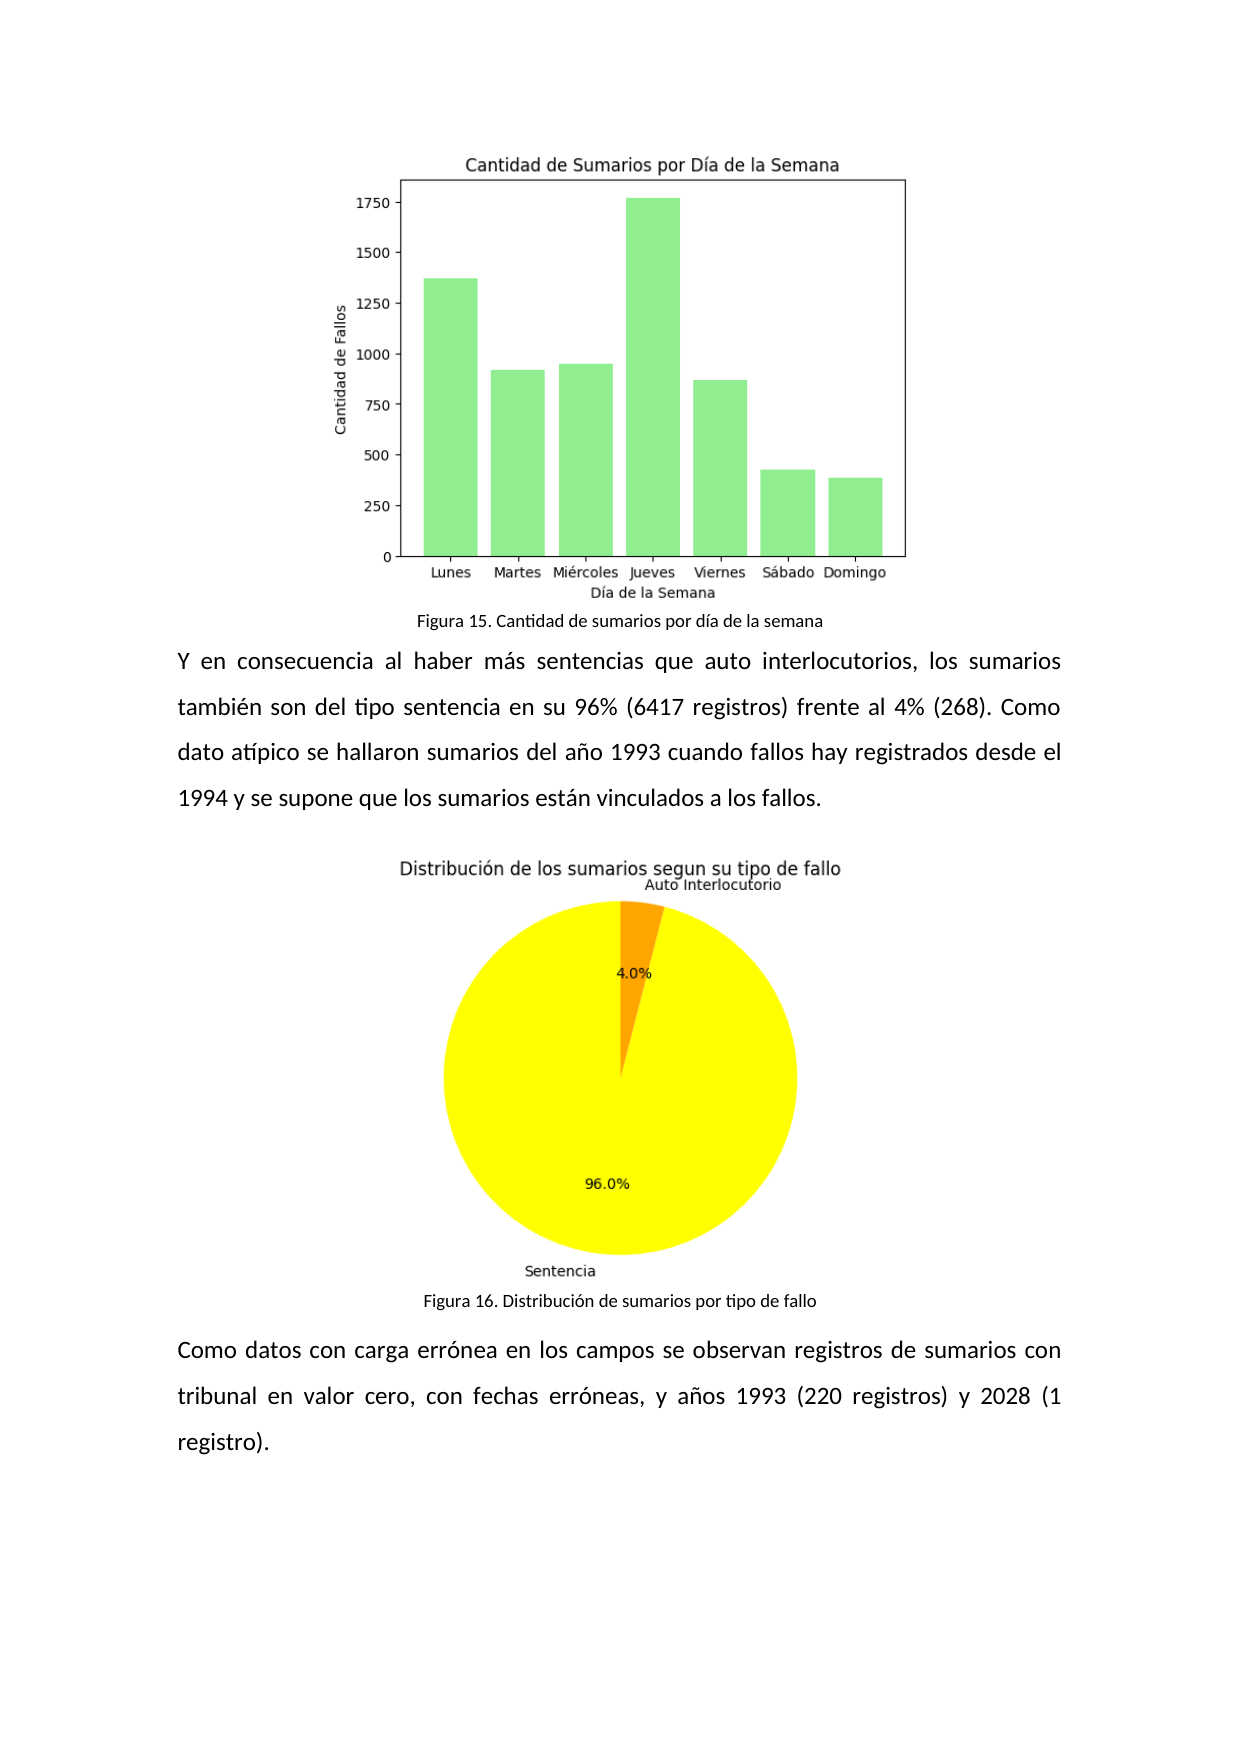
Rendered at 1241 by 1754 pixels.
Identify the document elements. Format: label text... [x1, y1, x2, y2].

text Como datos con carga errónea en los campos se observan registros de sumarios con tribunal en valor cero, con fechas erróneas, y años 1993 (220 registros) y 2028 (1 registro). [177, 1334, 1063, 1457]
picture [349, 851, 891, 1289]
picture [325, 147, 915, 610]
text Y en consecuencia al haber más sentencias que auto interlocutorios, los sumarios también son del tipo sentencia en su 96% (6417 registros) frente al 4% (268). Como dato atípico se hallaron sumarios del año 1993 cuando fallos hay registrados desde el 1994 y se supone que los sumarios están vinculados a los fallos. [177, 645, 1063, 813]
text Figura . Cantidad de sumarios por día de la semana [177, 610, 1063, 633]
text Figura . Distribución de sumarios por tipo de fallo [177, 1289, 1063, 1312]
